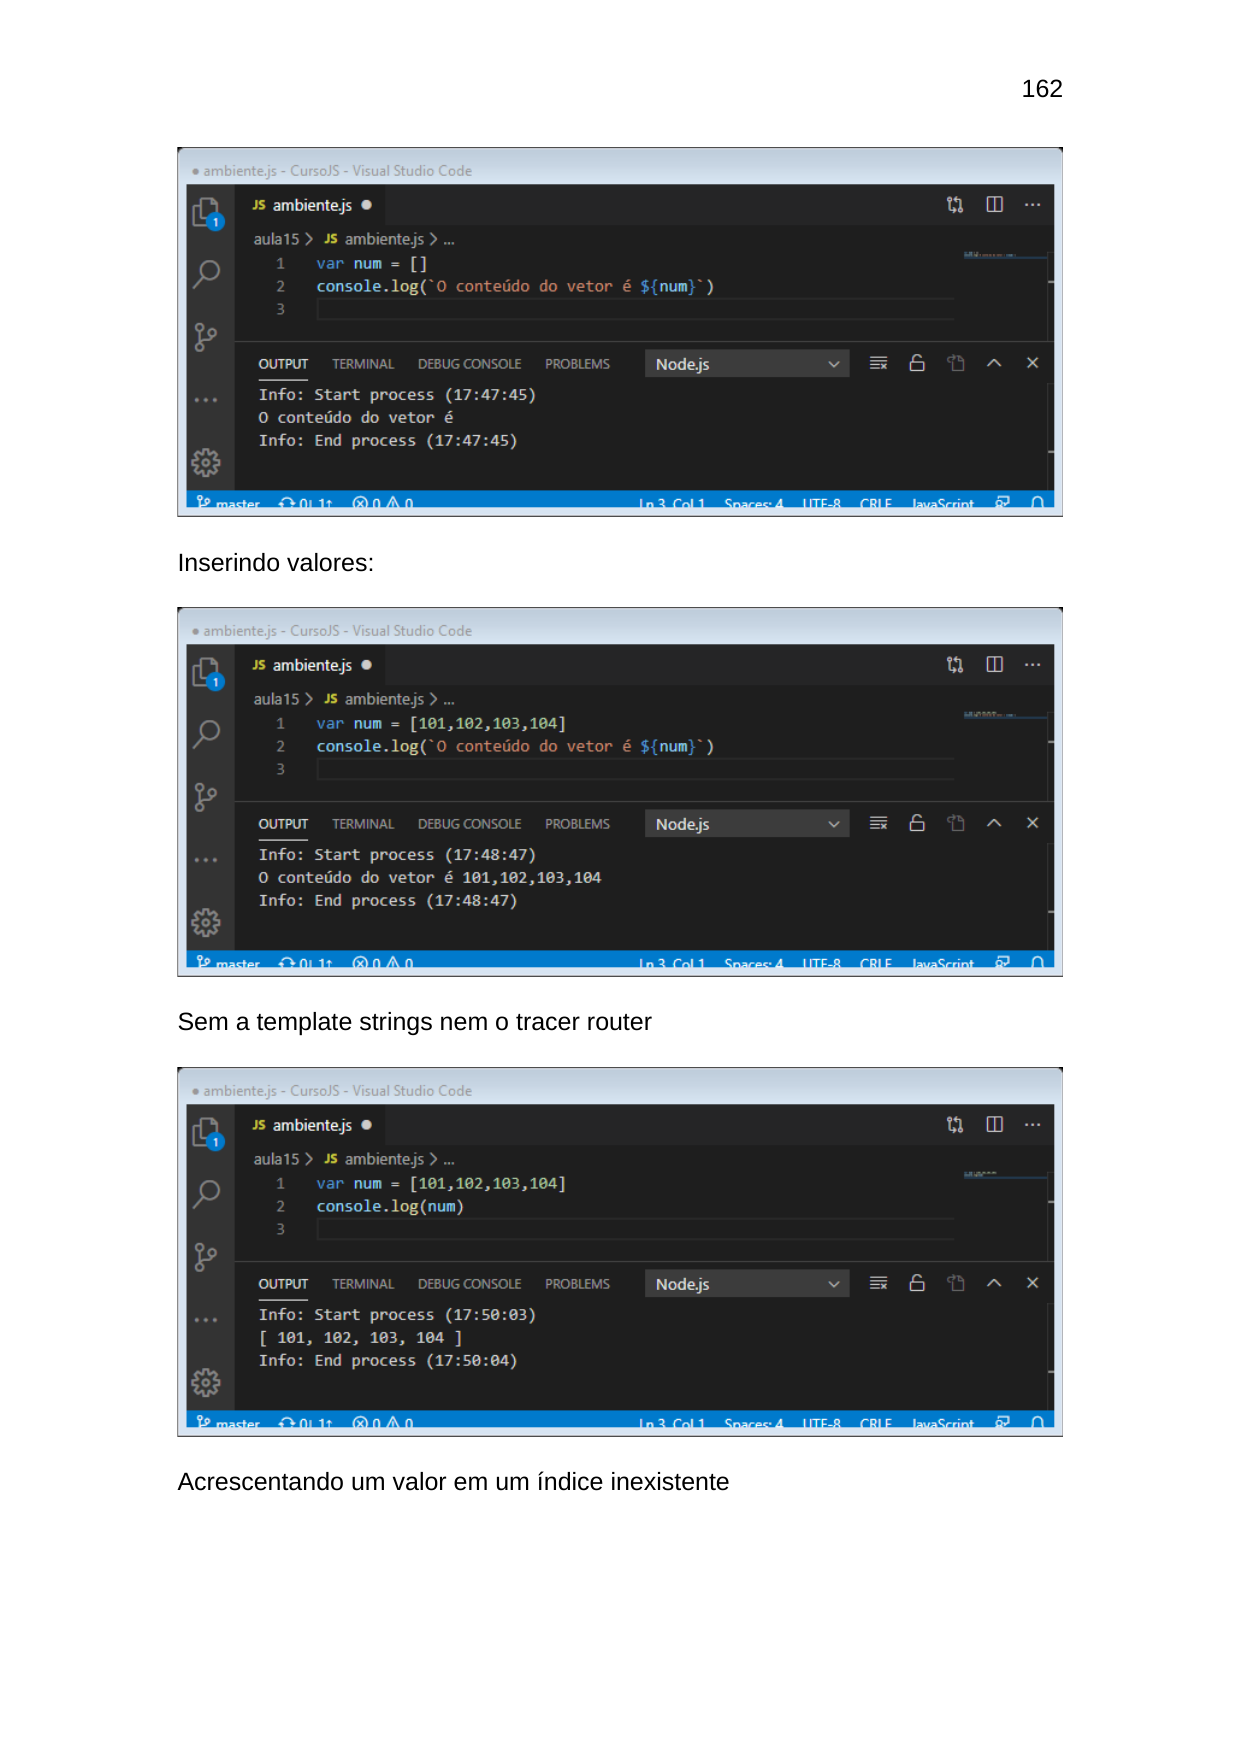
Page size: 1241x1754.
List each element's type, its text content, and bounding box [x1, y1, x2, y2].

text Sem a template strings nem o tracer router [177, 1007, 1063, 1036]
text Inserindo valores: [177, 548, 1063, 576]
text Acrescentando um valor em um índice inexistente [177, 1467, 1063, 1496]
